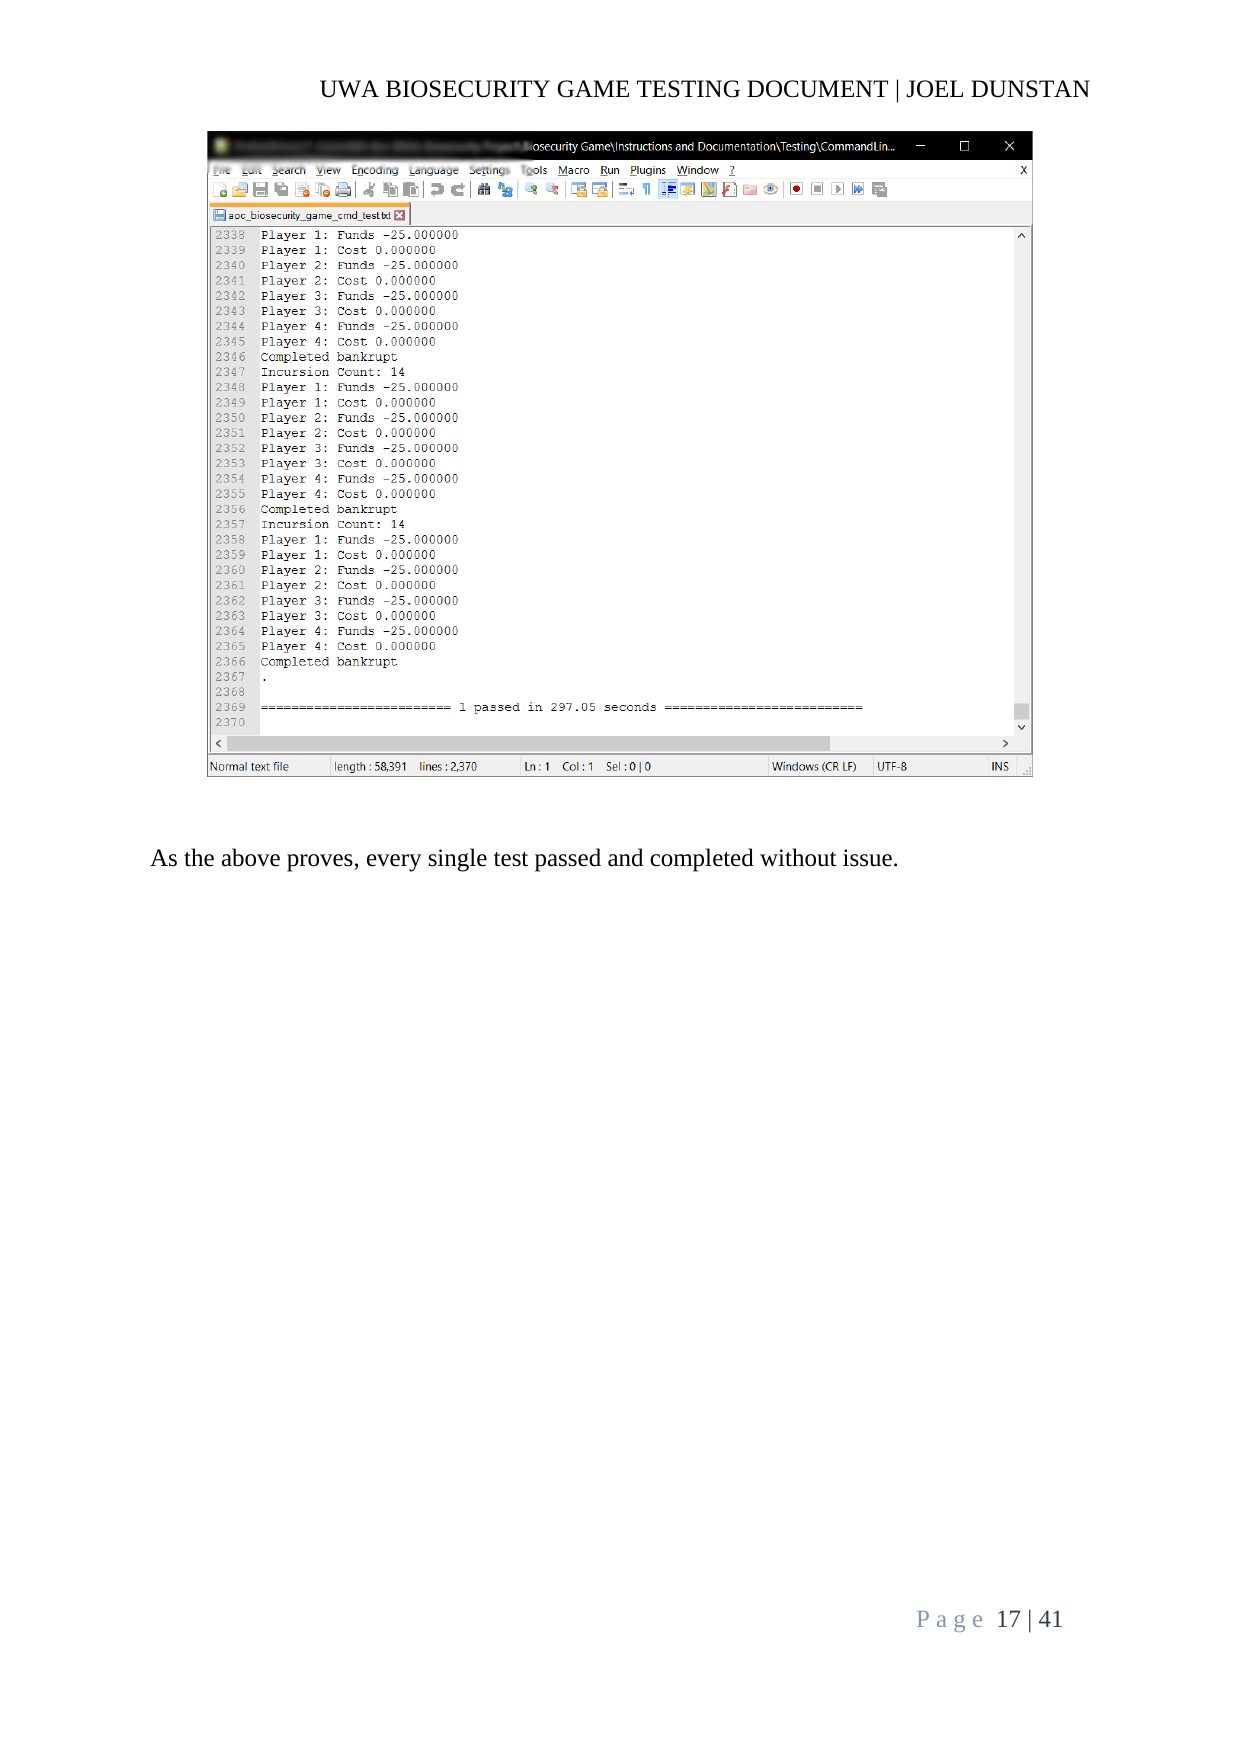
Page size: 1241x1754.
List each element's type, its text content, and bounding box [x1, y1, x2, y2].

text As the above proves, every single test passed and completed without issue. [150, 843, 1090, 872]
picture [207, 131, 1033, 777]
